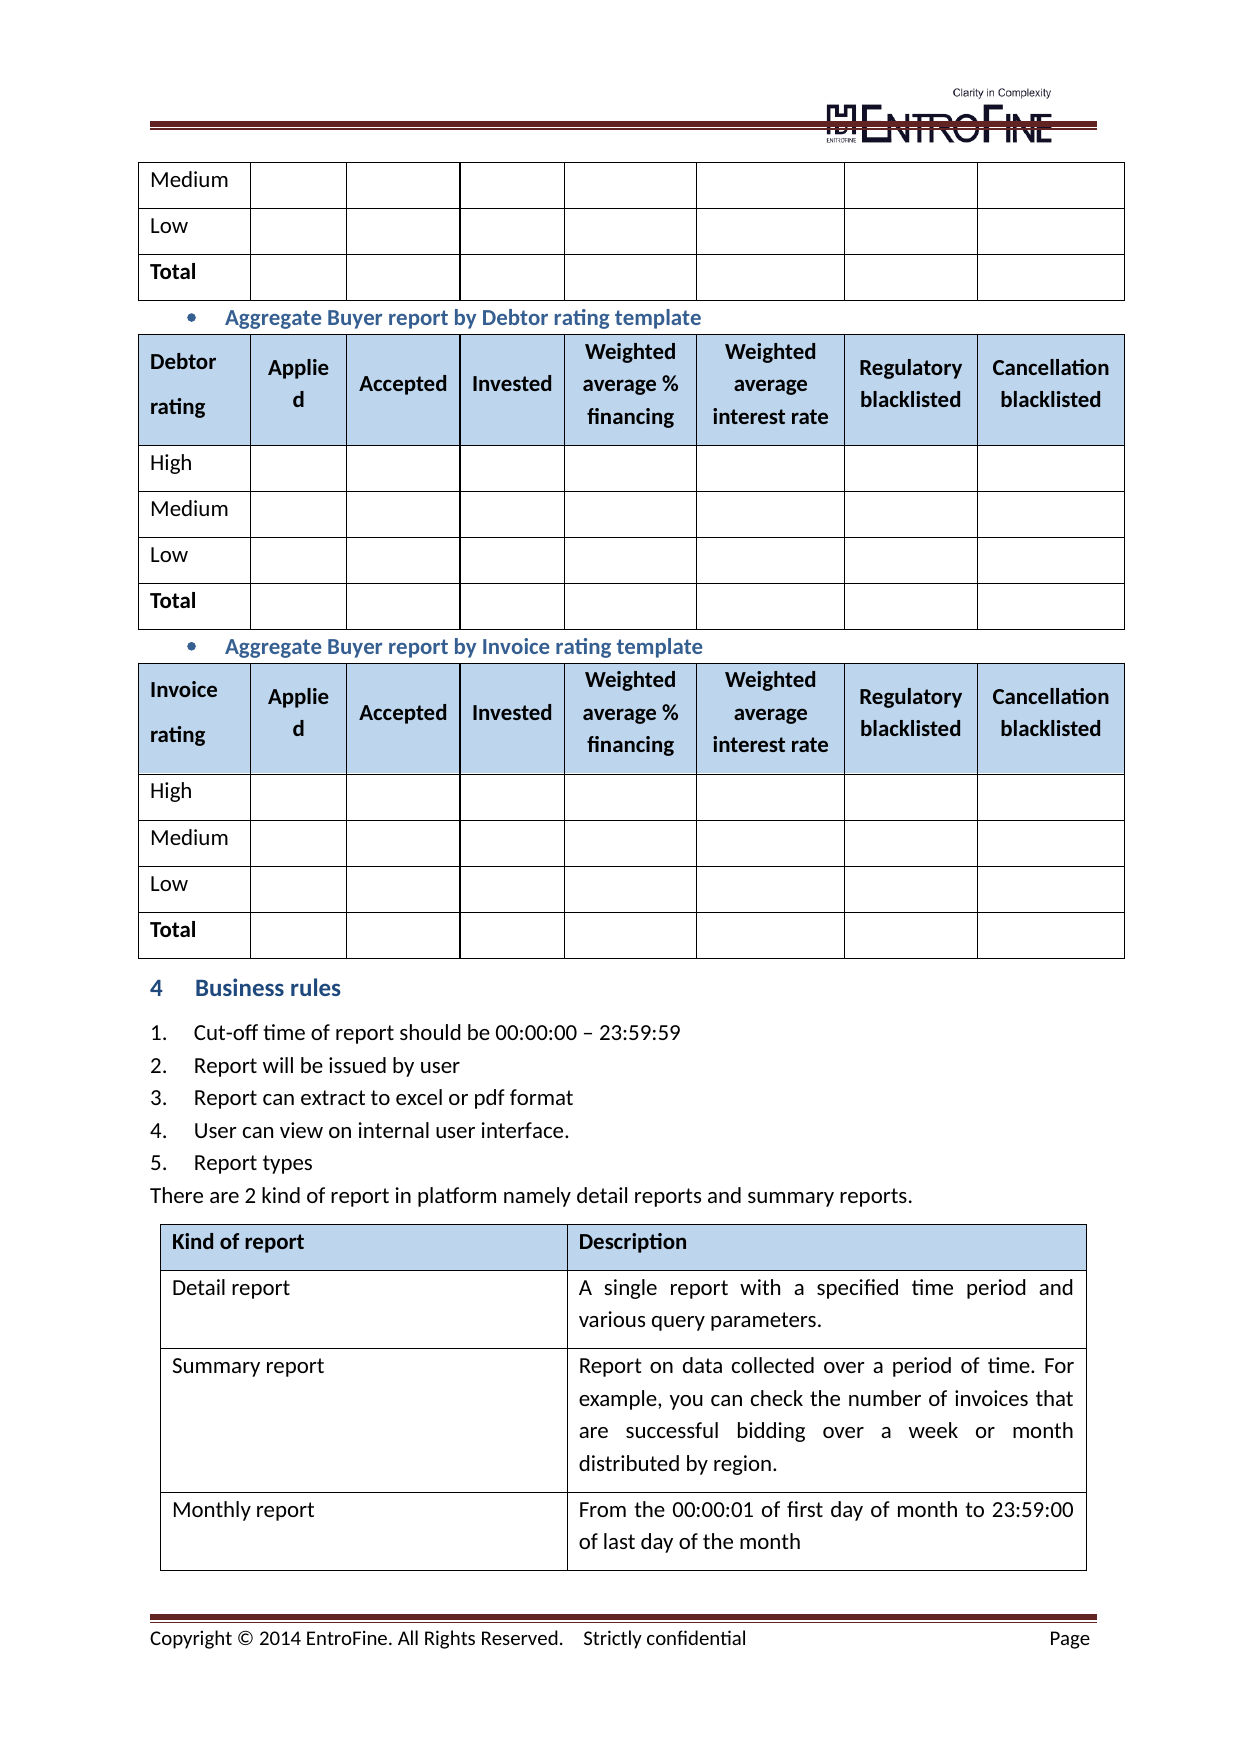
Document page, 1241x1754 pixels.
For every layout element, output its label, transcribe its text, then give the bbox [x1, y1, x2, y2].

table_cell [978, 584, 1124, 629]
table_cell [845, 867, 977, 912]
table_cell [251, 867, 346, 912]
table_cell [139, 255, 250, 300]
list Aggregate Buyer report by Debtor rating template [187, 301, 1097, 334]
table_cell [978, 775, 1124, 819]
list Cut-off time of report should be 00:00:00 – 23:59:59 [150, 1016, 1097, 1049]
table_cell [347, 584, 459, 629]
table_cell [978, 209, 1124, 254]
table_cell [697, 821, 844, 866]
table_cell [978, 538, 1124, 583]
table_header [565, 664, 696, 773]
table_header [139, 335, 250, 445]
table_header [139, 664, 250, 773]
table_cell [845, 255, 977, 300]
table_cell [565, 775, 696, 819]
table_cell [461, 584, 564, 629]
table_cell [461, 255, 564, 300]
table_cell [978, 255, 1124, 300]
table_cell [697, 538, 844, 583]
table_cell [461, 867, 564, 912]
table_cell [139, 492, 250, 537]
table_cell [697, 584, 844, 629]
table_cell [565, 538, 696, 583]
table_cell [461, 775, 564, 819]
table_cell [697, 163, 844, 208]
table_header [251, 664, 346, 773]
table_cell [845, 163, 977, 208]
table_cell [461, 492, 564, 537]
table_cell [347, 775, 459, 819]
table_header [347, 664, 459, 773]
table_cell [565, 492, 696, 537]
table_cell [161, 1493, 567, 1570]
list User can view on internal user interface. [150, 1114, 1097, 1146]
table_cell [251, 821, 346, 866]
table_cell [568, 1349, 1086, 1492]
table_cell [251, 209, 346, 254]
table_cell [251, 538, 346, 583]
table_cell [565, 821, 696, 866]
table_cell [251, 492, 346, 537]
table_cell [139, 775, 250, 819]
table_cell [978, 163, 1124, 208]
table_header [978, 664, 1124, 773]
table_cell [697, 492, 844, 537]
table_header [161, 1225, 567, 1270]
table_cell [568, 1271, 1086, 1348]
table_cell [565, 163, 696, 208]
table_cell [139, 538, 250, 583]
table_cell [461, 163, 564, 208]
picture [824, 87, 1054, 121]
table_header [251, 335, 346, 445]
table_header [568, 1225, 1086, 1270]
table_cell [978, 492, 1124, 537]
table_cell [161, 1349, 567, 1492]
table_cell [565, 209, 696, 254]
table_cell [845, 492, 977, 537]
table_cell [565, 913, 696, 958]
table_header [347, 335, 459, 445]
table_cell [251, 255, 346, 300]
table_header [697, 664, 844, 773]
list Report will be issued by user [150, 1049, 1097, 1081]
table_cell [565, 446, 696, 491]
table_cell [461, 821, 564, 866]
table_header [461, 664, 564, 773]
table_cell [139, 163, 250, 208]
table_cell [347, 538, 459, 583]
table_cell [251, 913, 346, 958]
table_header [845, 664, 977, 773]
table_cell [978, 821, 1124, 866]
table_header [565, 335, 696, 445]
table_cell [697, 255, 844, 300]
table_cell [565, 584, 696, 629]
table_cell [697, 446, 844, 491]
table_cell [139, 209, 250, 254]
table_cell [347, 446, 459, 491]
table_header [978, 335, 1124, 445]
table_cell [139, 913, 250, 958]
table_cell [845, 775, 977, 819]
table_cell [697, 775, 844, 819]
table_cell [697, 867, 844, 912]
picture [824, 130, 1054, 145]
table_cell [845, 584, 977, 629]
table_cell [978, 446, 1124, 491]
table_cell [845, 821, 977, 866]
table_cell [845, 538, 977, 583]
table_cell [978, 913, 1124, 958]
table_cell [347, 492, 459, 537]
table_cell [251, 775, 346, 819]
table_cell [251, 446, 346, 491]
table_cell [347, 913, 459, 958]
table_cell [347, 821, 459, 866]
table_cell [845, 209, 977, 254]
list Aggregate Buyer report by Invoice rating template [187, 630, 1097, 662]
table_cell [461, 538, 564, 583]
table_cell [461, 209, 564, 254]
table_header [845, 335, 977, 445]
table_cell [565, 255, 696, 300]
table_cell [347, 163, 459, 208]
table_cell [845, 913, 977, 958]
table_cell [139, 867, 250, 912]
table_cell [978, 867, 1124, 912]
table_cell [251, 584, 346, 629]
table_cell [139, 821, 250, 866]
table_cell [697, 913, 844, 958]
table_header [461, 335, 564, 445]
list Report can extract to excel or pdf format [150, 1081, 1097, 1114]
text There are 2 kind of report in platform namely detail reports and summary reports. [150, 1179, 1097, 1211]
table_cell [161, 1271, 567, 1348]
subtitle Business rules [150, 971, 1097, 1004]
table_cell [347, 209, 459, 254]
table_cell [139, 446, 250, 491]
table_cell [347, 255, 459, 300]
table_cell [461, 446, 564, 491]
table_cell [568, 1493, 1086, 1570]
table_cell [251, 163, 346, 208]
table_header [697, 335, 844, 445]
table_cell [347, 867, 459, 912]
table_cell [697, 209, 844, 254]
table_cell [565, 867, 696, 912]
list Report types [150, 1146, 1097, 1179]
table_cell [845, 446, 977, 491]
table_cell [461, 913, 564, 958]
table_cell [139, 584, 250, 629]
